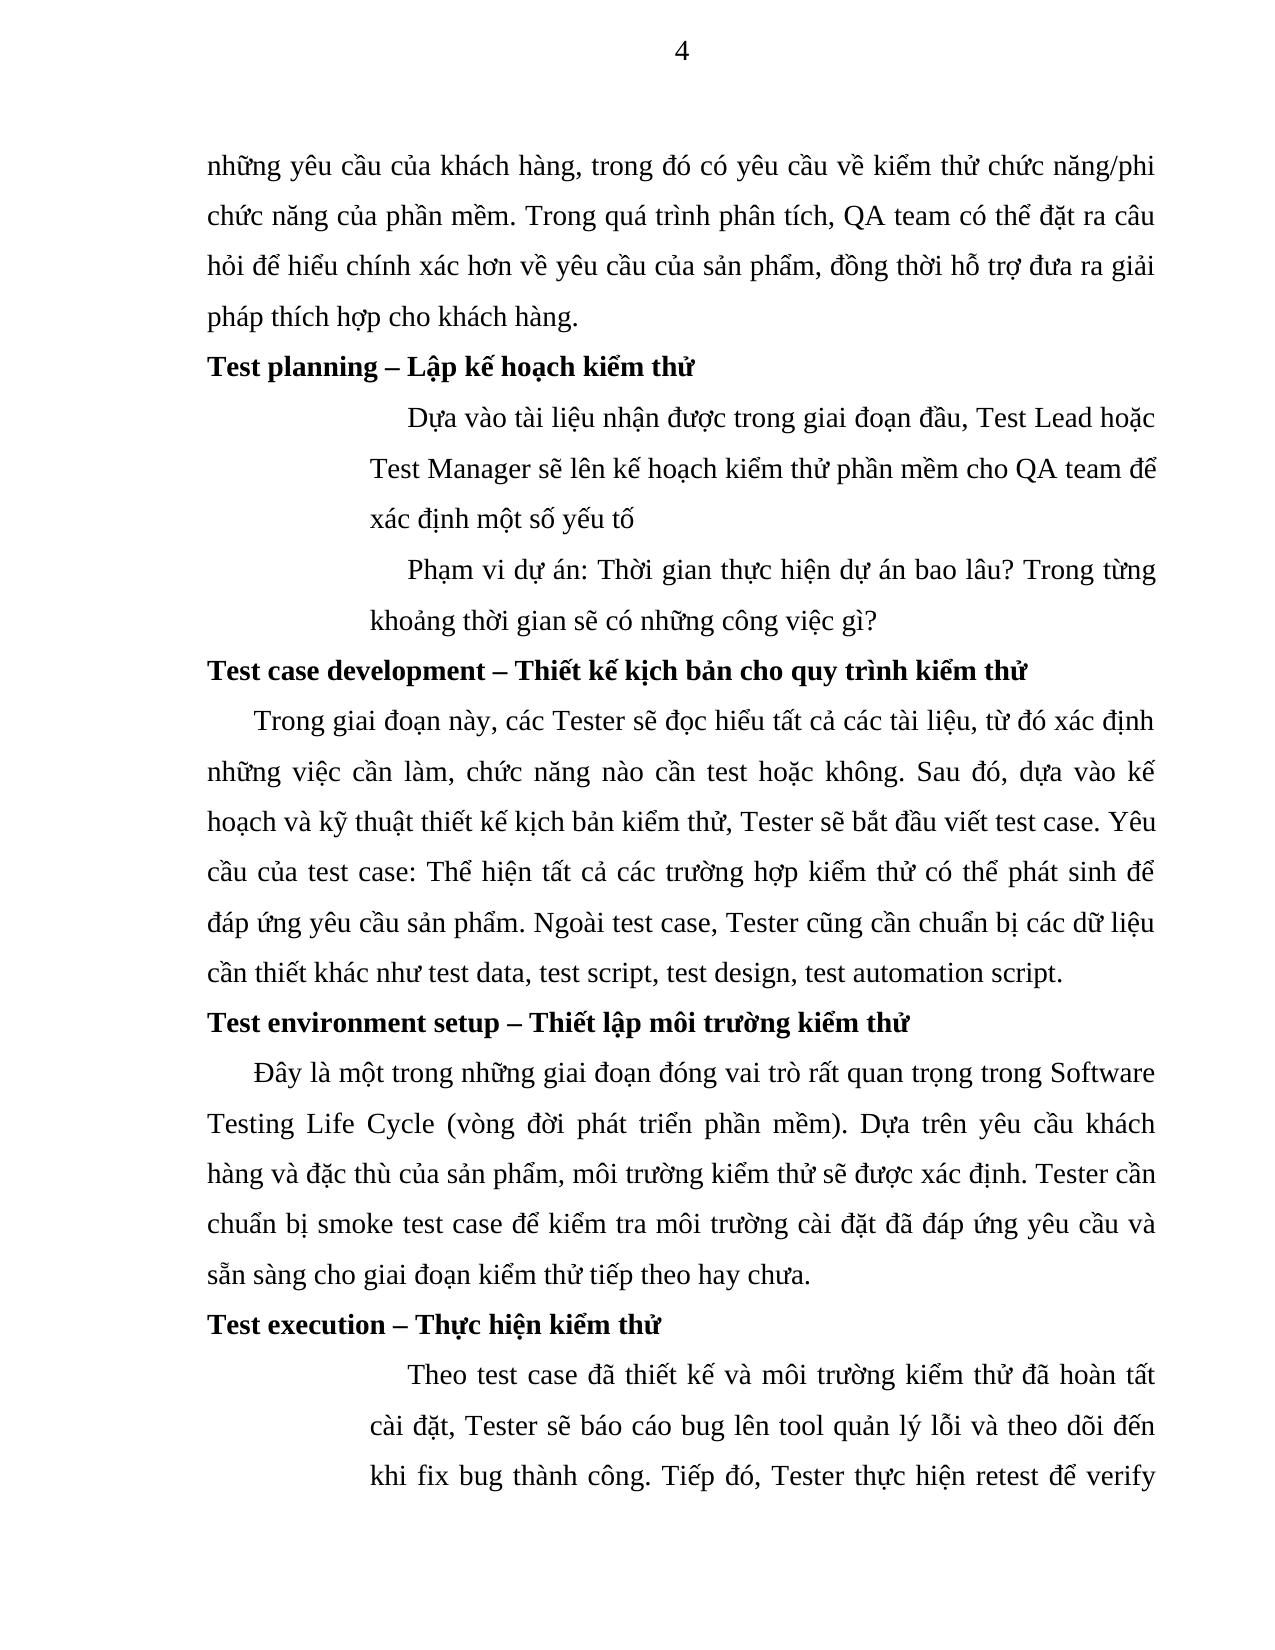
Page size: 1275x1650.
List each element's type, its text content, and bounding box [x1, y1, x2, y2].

text Test planning – Lập kế hoạch kiểm thử [207, 349, 1157, 382]
text Dựa vào tài liệu nhận được trong giai đoạn đầu, Test Lead hoặc Test Manager sẽ lên kế hoạch kiểm thử phần mềm cho QA team để xác định một số yếu tố [369, 400, 1157, 534]
text Test environment setup – Thiết lập môi trường kiểm thử [207, 1005, 1157, 1039]
text Test case development – Thiết kế kịch bản cho quy trình kiểm thử [207, 653, 1157, 687]
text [207, 148, 1157, 332]
text Trong giai đoạn này, các Tester sẽ đọc hiểu tất cả các tài liệu, từ đó xác định những việc cần làm, chức năng nào cần test hoặc không. Sau đó, dựa vào kế hoạch và kỹ thuật thiết kế kịch bản kiểm thử, Tester sẽ bắt đầu viết test case. Yêu cầu của test case: Thể hiện tất cả các trường hợp kiểm thử có thể phát sinh để đáp ứng yêu cầu sản phẩm. Ngoài test case, Tester cũng cần chuẩn bị các dữ liệu cần thiết khác như test data, test script, test design, test automation script. [207, 703, 1157, 988]
text Test execution – Thực hiện kiểm thử [207, 1307, 1157, 1341]
text Phạm vi dự án: Thời gian thực hiện dự án bao lâu? Trong từng khoảng thời gian sẽ có những công việc gì? [369, 552, 1157, 636]
text Đây là một trong những giai đoạn đóng vai trò rất quan trọng trong Software Testing Life Cycle (vòng đời phát triển phần mềm). Dựa trên yêu cầu khách hàng và đặc thù của sản phẩm, môi trường kiểm thử sẽ được xác định. Tester cần chuẩn bị smoke test case để kiểm tra môi trường cài đặt đã đáp ứng yêu cầu và sẵn sàng cho giai đoạn kiểm thử tiếp theo hay chưa. [207, 1056, 1157, 1290]
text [369, 1357, 1157, 1492]
